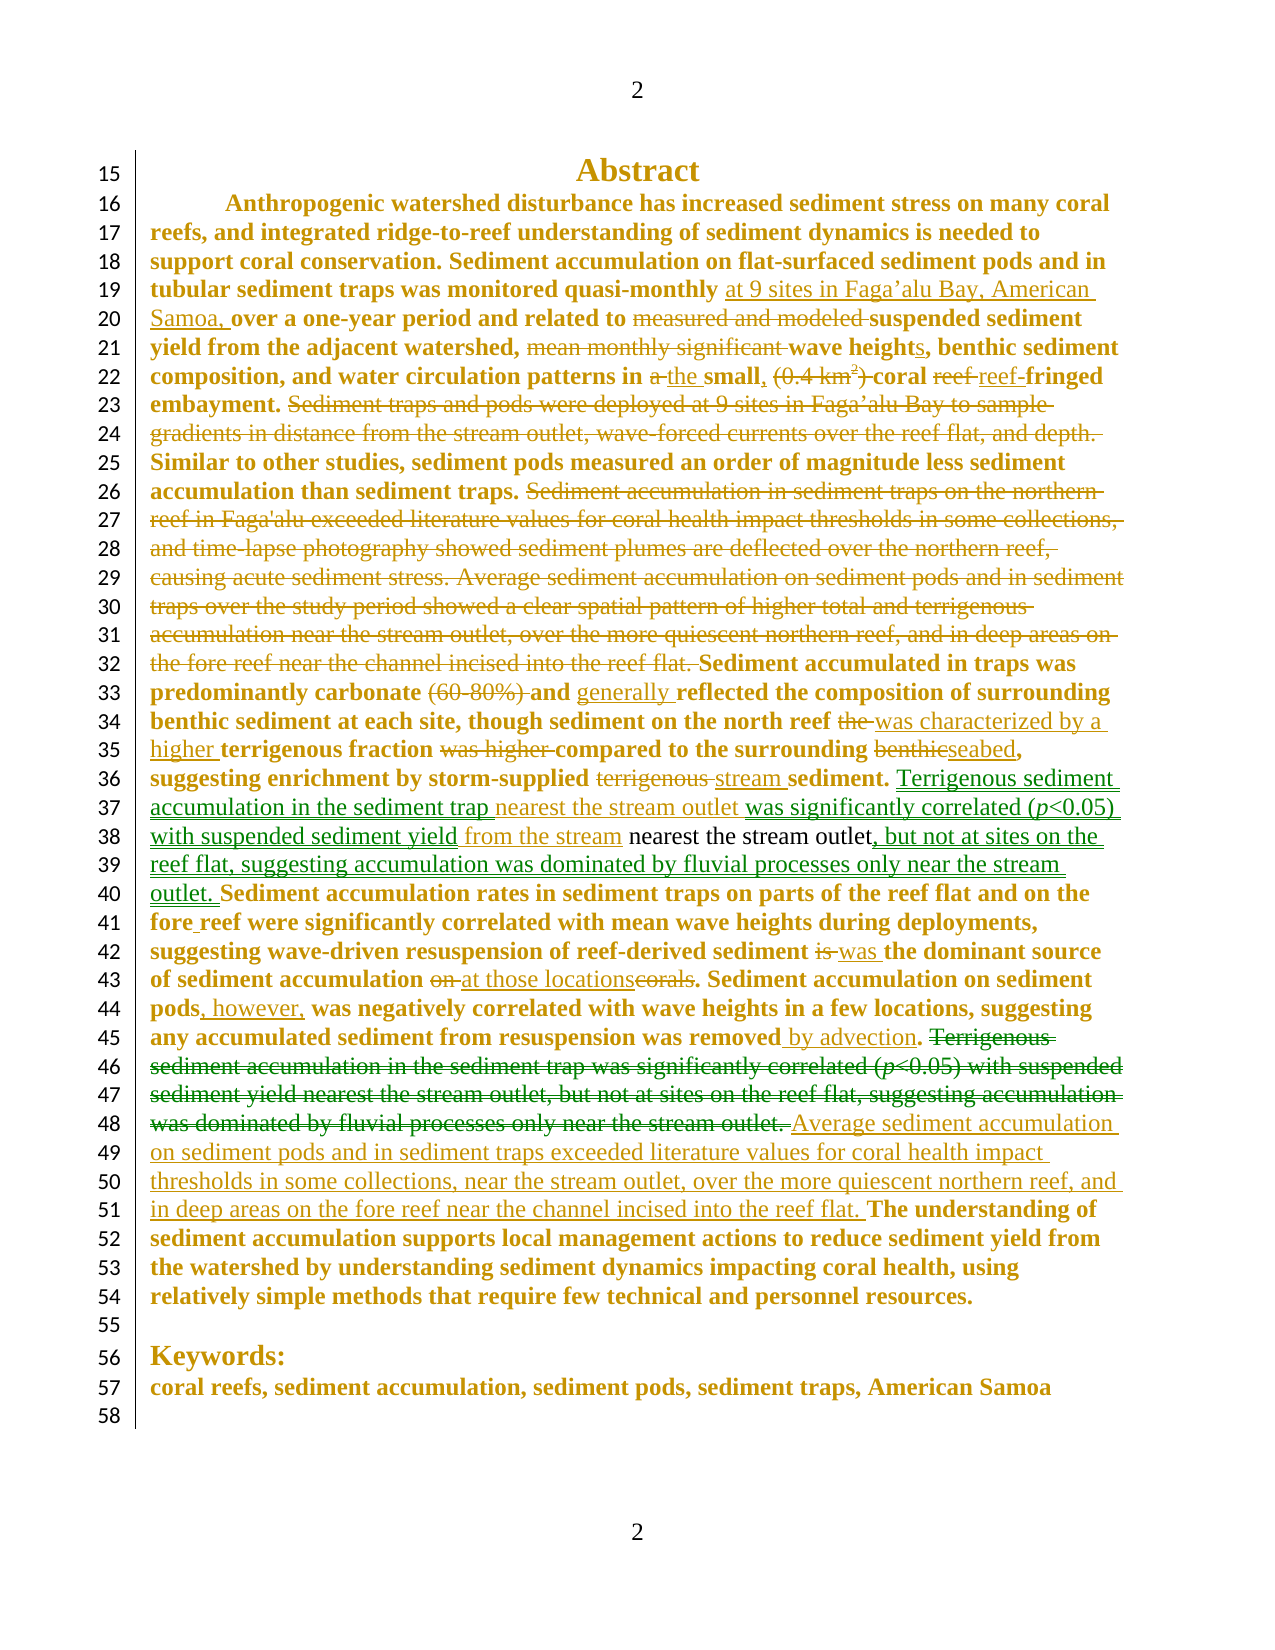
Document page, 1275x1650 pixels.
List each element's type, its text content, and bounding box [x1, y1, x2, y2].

text coral reefs, sediment accumulation, sediment pods, sediment traps, American Samoa [150, 1372, 1125, 1401]
subtitle Keywords: [150, 1338, 1125, 1372]
text Anthropogenic watershed disturbance has increased sediment stress on many coral reefs, and integrated ridge-to-reef understanding of sediment dynamics is needed to support coral conservation. Sediment accumulation on flat-surfaced sediment pods and in tubular sediment traps was monitored quasi-monthly over a one-year period and related to suspended sediment yield from the adjacent watershed, wave height, benthic sediment composition, and water circulation patterns in small coral fringed embayment. Similar to other studies, sediment pods measured an order of magnitude less sediment accumulation than sediment traps. Sediment accumulated in traps was predominantly carbonate and reflected the composition of surrounding benthic sediment at each site, though sediment on the north reef terrigenous fraction compared to the surrounding , suggesting enrichment by storm-supplied sediment. Sediment accumulation rates in sediment traps on parts of the reef flat and on the forereef were significantly correlated with mean wave heights during deployments, suggesting wave-driven resuspension of reef-derived sediment the dominant source of sediment accumulation . Sediment accumulation on sediment pods was negatively correlated with wave heights in a few locations, suggesting any accumulated sediment from resuspension was removed. The understanding of sediment accumulation supports local management actions to reduce sediment yield from the watershed by understanding sediment dynamics impacting coral health, using relatively simple methods that require few technical and personnel resources. [150, 188, 1125, 1309]
subtitle Abstract [150, 150, 1125, 188]
